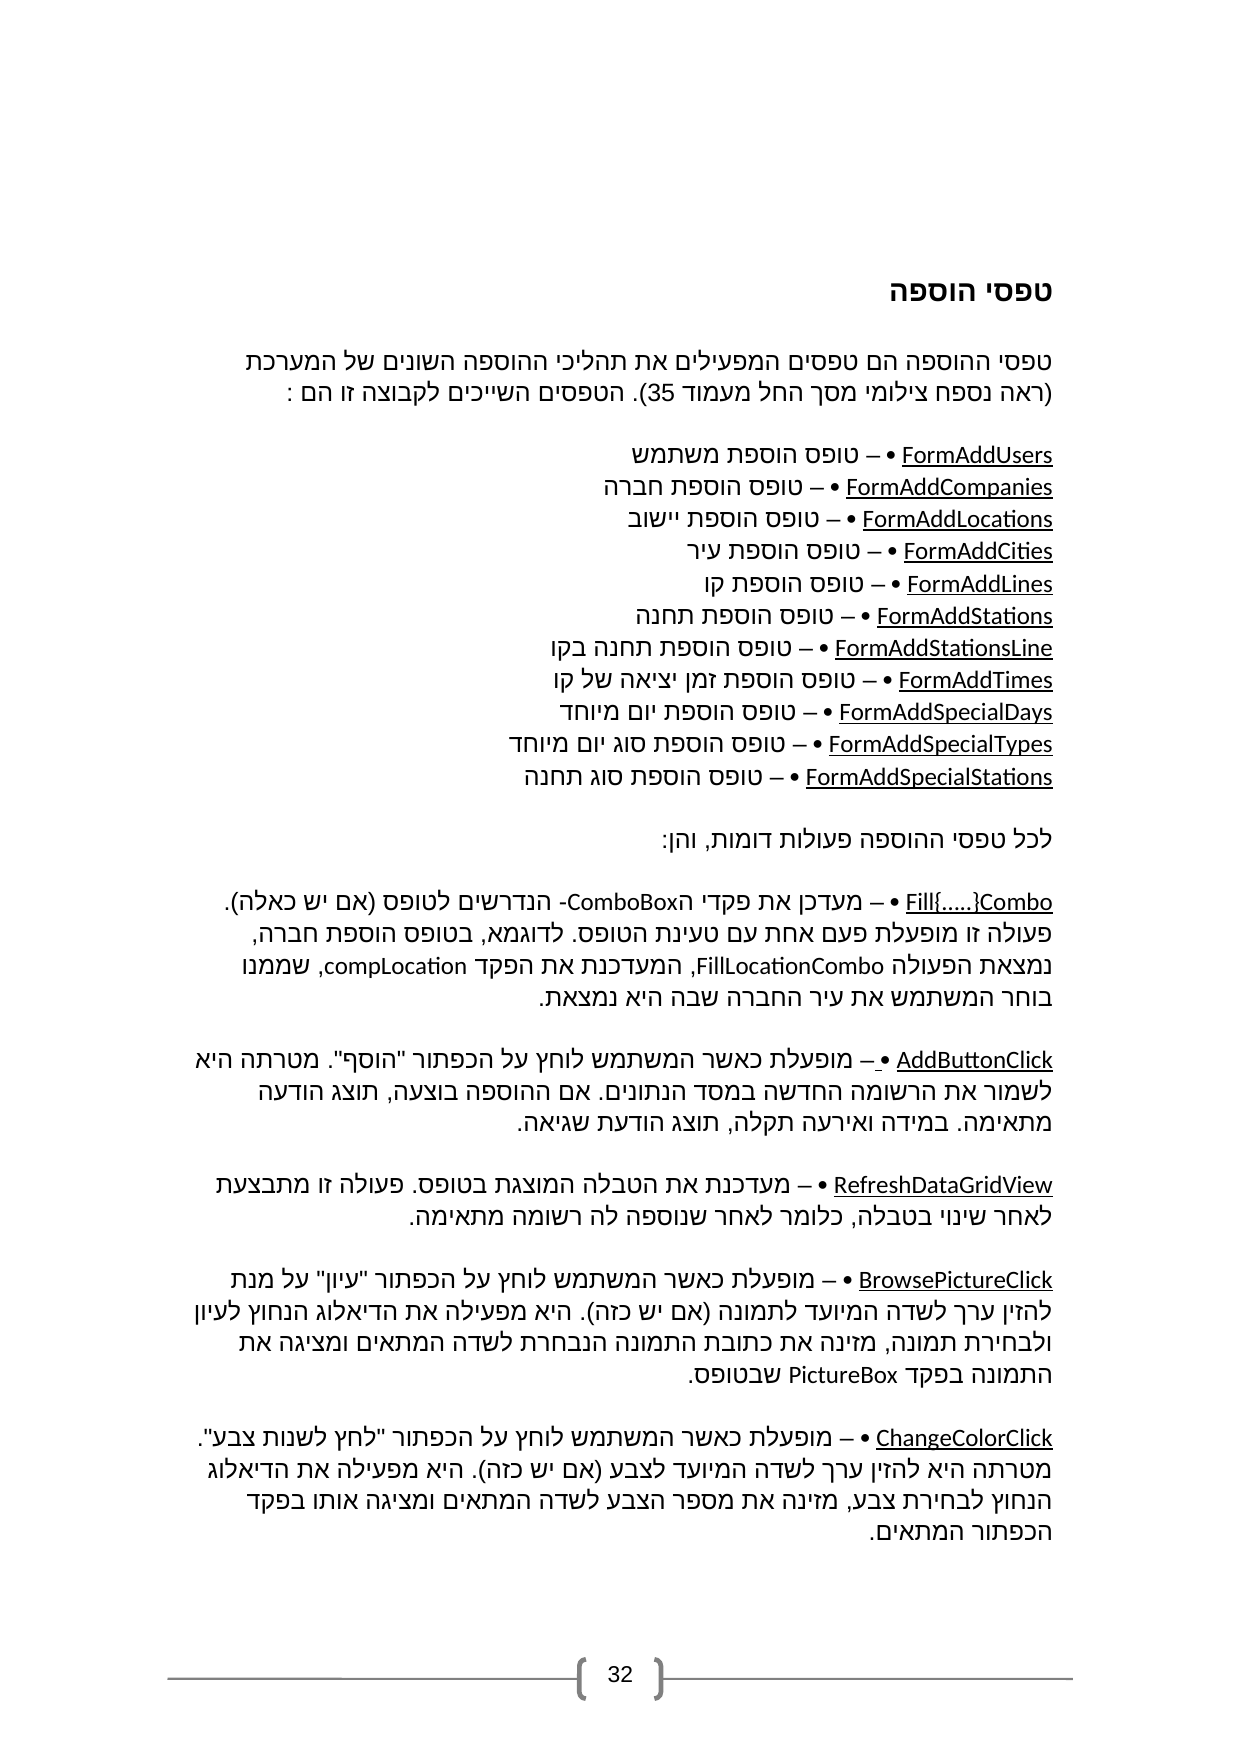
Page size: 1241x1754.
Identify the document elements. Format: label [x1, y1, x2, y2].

text [187, 150, 1053, 1577]
